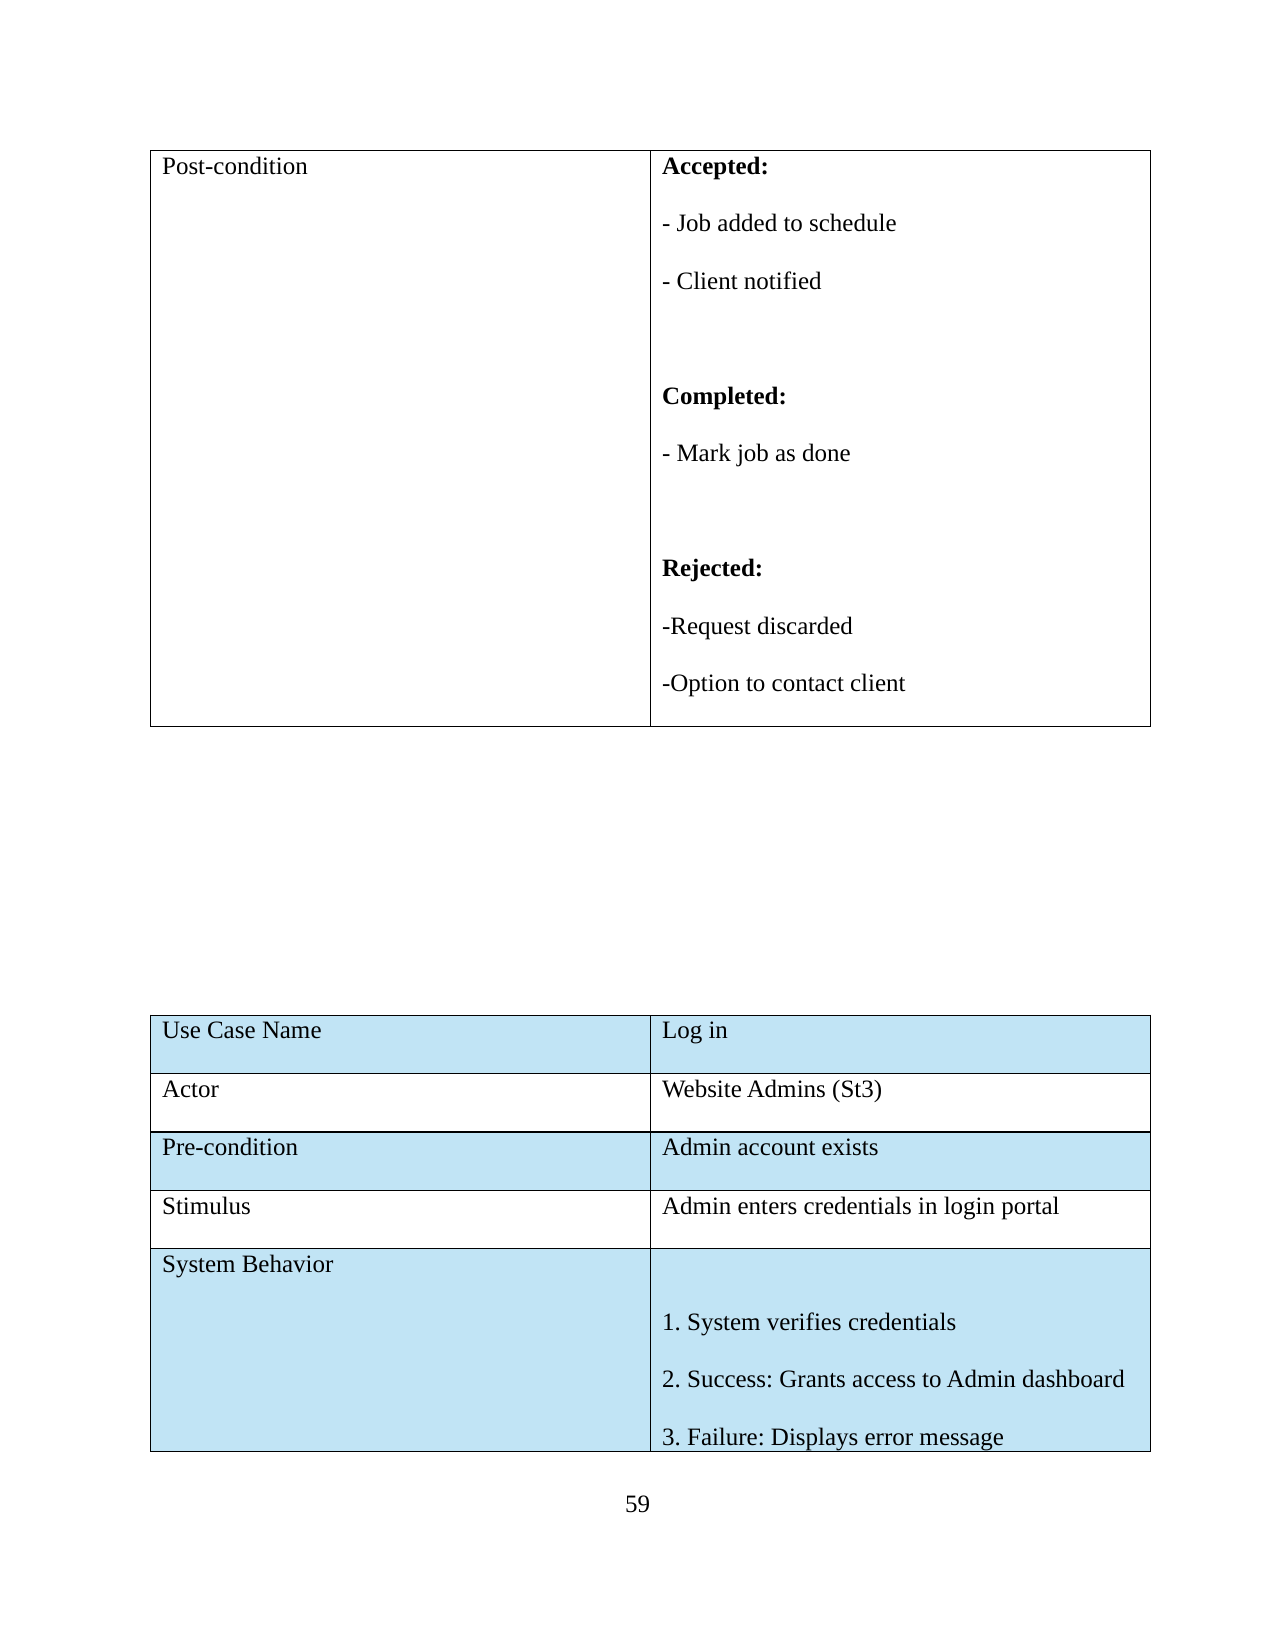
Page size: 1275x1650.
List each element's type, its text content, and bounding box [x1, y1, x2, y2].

table_cell Post-condition [151, 151, 650, 726]
table_cell Admin enters credentials in login portal [651, 1191, 1150, 1248]
table_cell Actor [151, 1074, 650, 1131]
table_cell Website Admins (St3) [651, 1074, 1150, 1131]
table_header Use Case Name [151, 1016, 650, 1073]
table_header Log in [651, 1016, 1150, 1073]
table_cell Admin account exists [651, 1133, 1150, 1190]
table_cell Accepted: - Job added to schedule - Client notified Completed: - Mark job as done Rejected: -Request discarded -Option to contact client [651, 151, 1150, 726]
table_cell Pre-condition [151, 1133, 650, 1190]
table_cell Stimulus [151, 1191, 650, 1248]
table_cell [651, 1249, 1150, 1451]
table_cell System Behavior [151, 1249, 650, 1451]
